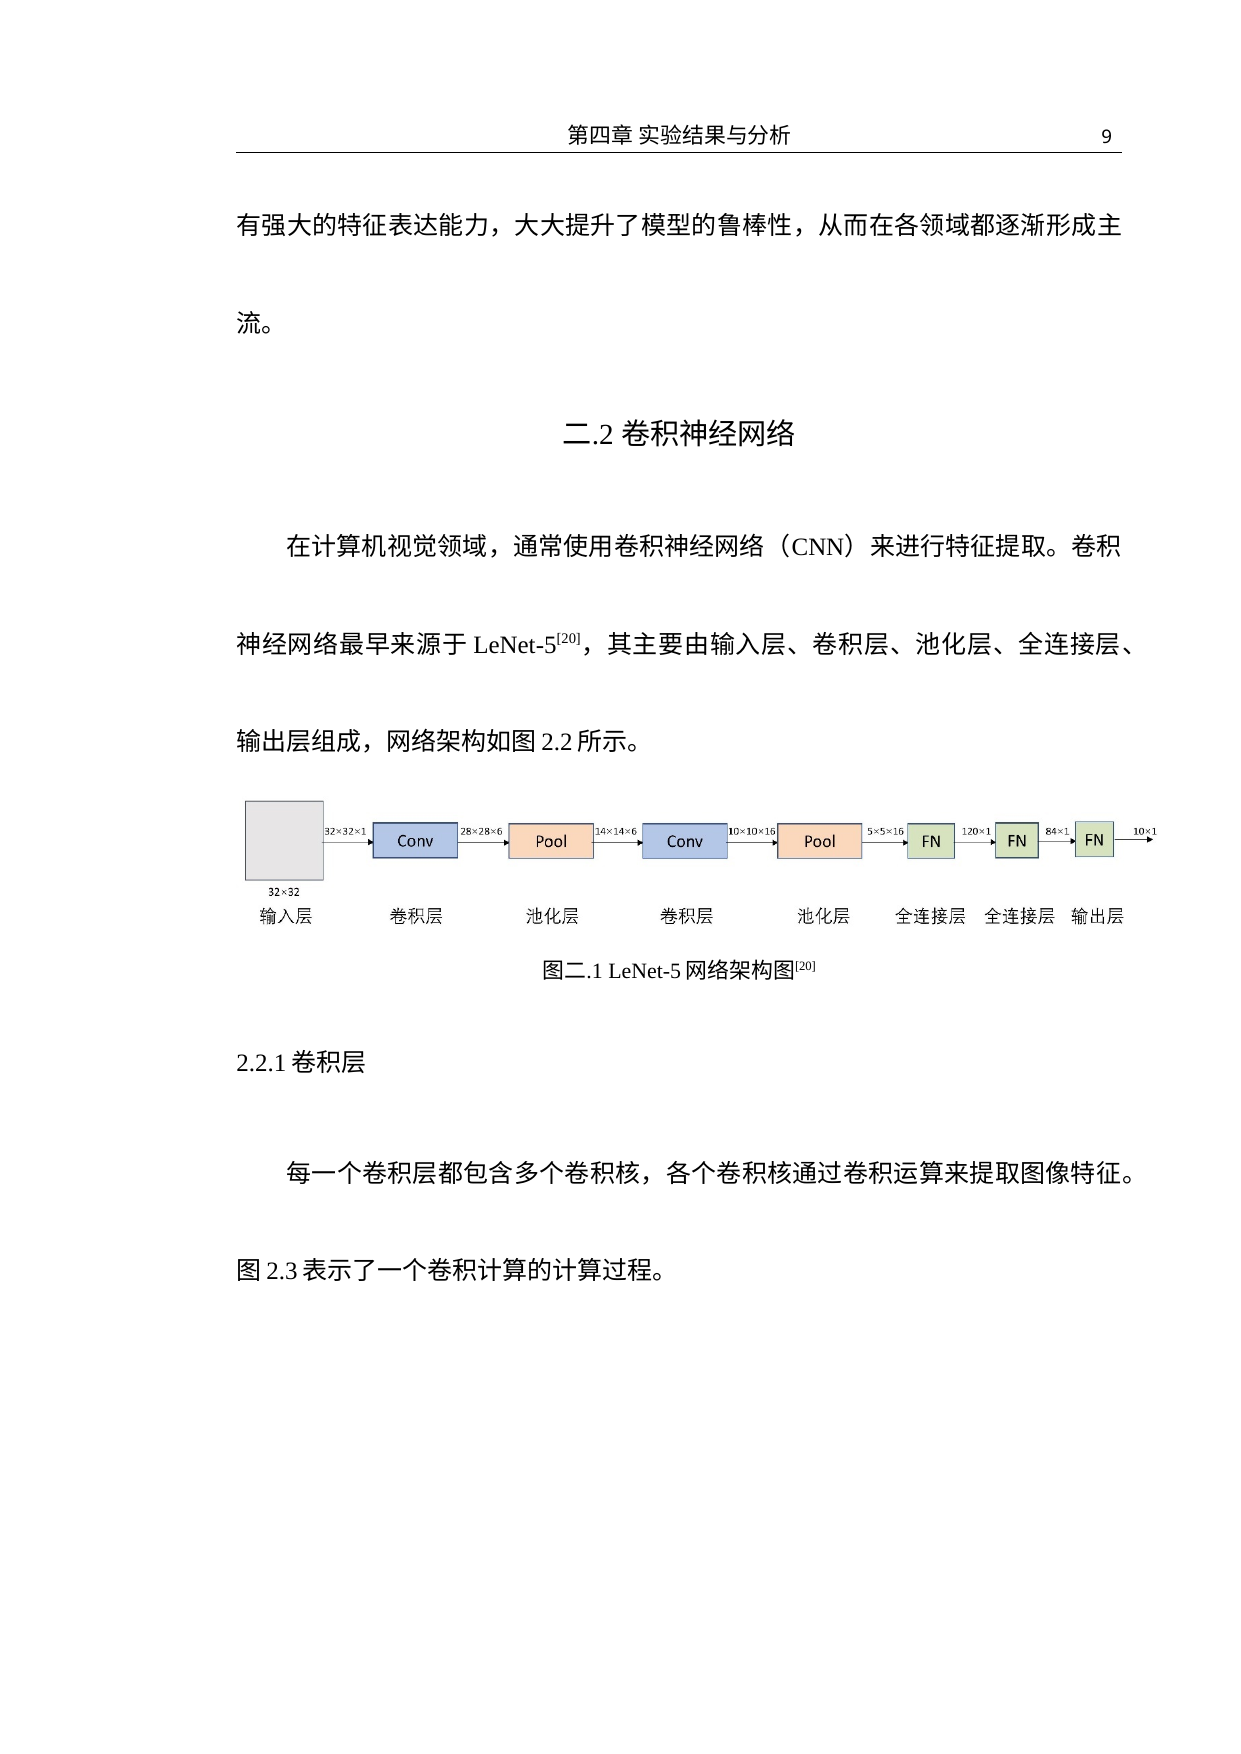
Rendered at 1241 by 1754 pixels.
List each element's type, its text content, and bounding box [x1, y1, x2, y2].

picture [236, 790, 1159, 937]
text 卷积神经网络 [236, 399, 1122, 464]
text LeNet-5网络架构图[20] [236, 953, 1122, 986]
text 在计算机视觉领域，通常使用卷积神经网络（CNN）来进行特征提取。卷积神经网络最早来源于LeNet-5[20]，其主要由输入层、卷积层、池化层、全连接层、输出层组成，网络架构如图2.2所示。 [236, 512, 1122, 772]
text 随着神经网络的不断发展，网络层数也不断加深，逐渐衍生出深度学习。相比于传统的特征提取方法，深度学习能够学习到数据中高级的语义特征，从而具有强大的特征表达能力，大大提升了模型的鲁棒性，从而在各领域都逐渐形成主流。 [236, 191, 1122, 354]
list 2.2.1卷积层 [236, 1028, 1122, 1093]
text 每一个卷积层都包含多个卷积核，各个卷积核通过卷积运算来提取图像特征。图2.3表示了一个卷积计算的计算过程。 [236, 1139, 1122, 1301]
